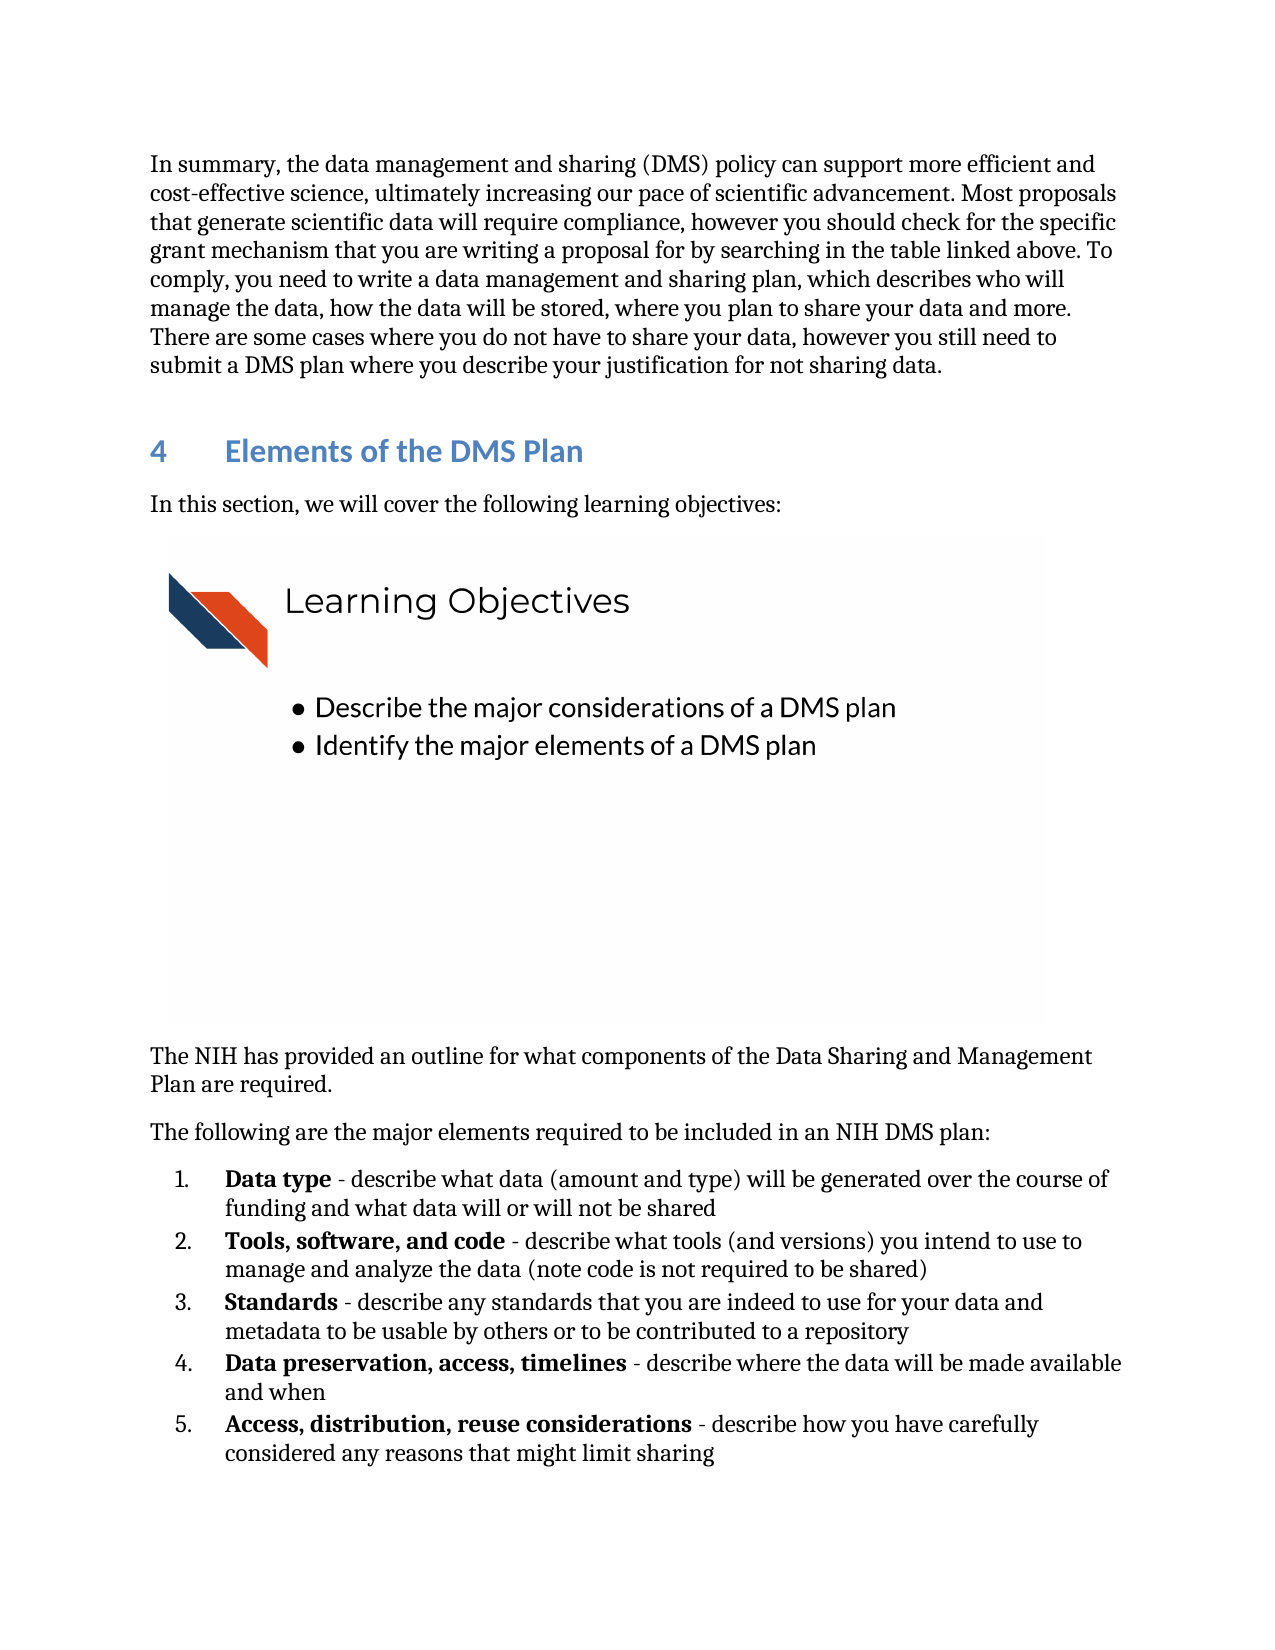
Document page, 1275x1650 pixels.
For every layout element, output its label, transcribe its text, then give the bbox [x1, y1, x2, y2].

picture [168, 537, 1044, 1023]
subtitle 4 Elements of the DMS Plan [150, 430, 1125, 471]
list Standards - describe any standards that you are indeed to use for your data and metadata to be usable by others or to be contributed to a repository [175, 1288, 1125, 1345]
list Tools, software, and code - describe what tools (and versions) you intend to use to manage and analyze the data (note code is not required to be shared) [175, 1227, 1125, 1284]
text In this section, we will cover the following learning objectives: [150, 489, 1125, 518]
list Data type - describe what data (amount and type) will be generated over the course of funding and what data will or will not be shared [175, 1165, 1125, 1223]
text The NIH has provided an outline for what components of the Data Sharing and Management Plan are required. [150, 1042, 1125, 1099]
list Data preservation, access, timelines - describe where the data will be made available and when [175, 1349, 1125, 1407]
text The following are the major elements required to be included in an NIH DMS plan: [150, 1118, 1125, 1147]
text In summary, the data management and sharing (DMS) policy can support more efficient and cost-effective science, ultimately increasing our pace of scientific advancement. Most proposals that generate scientific data will require compliance, however you should check for the specific grant mechanism that you are writing a proposal for by searching in the table linked above. To comply, you need to write a data management and sharing plan, which describes who will manage the data, how the data will be stored, where you plan to share your data and more. There are some cases where you do not have to share your data, however you still need to submit a DMS plan where you describe your justification for not sharing data. [150, 150, 1125, 380]
list Access, distribution, reuse considerations - describe how you have carefully considered any reasons that might limit sharing [175, 1410, 1125, 1468]
